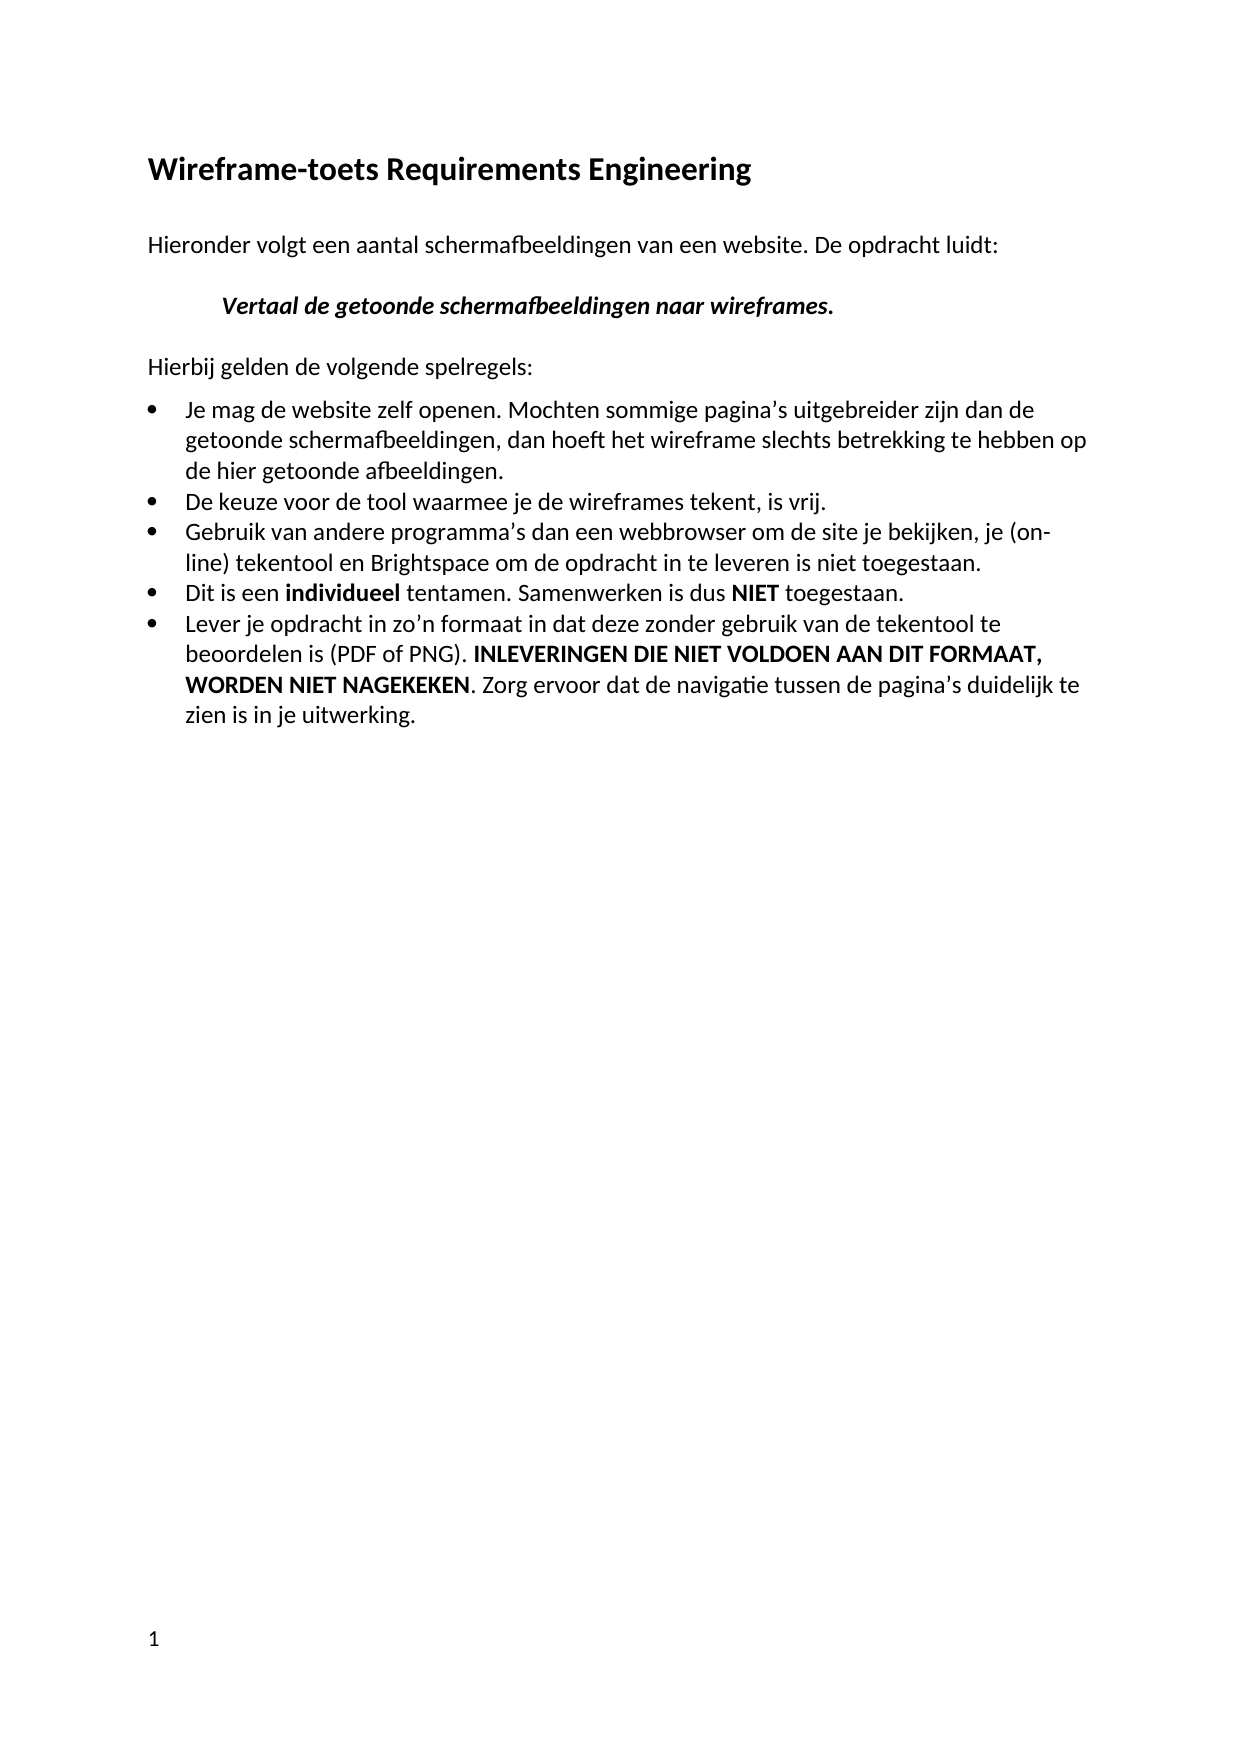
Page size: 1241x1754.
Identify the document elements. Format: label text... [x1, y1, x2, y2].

list Lever je opdracht in zo’n formaat in dat deze zonder gebruik van de tekentool te beoordelen is (PDF of PNG). INLEVERINGEN DIE NIET VOLDOEN AAN DIT FORMAAT, WORDEN NIET NAGEKEKEN. Zorg ervoor dat de navigatie tussen de pagina’s duidelijk te zien is in je uitwerking. [148, 608, 1093, 730]
text Vertaal de getoonde schermafbeeldingen naar wireframes. [221, 290, 1093, 321]
list Je mag de website zelf openen. Mochten sommige pagina’s uitgebreider zijn dan de getoonde schermafbeeldingen, dan hoeft het wireframe slechts betrekking te hebben op de hier getoonde afbeeldingen. [148, 394, 1093, 486]
text Wireframe-toets Requirements Engineering [148, 148, 1093, 188]
list De keuze voor de tool waarmee je de wireframes tekent, is vrij. [148, 486, 1093, 516]
text Hieronder volgt een aantal schermafbeeldingen van een website. De opdracht luidt: [148, 229, 1093, 259]
list Dit is een individueel tentamen. Samenwerken is dus NIET toegestaan. [148, 577, 1093, 608]
text Hierbij gelden de volgende spelregels: [148, 351, 1093, 382]
list Gebruik van andere programma’s dan een webbrowser om de site je bekijken, je (on-line) tekentool en Brightspace om de opdracht in te leveren is niet toegestaan. [148, 516, 1093, 577]
